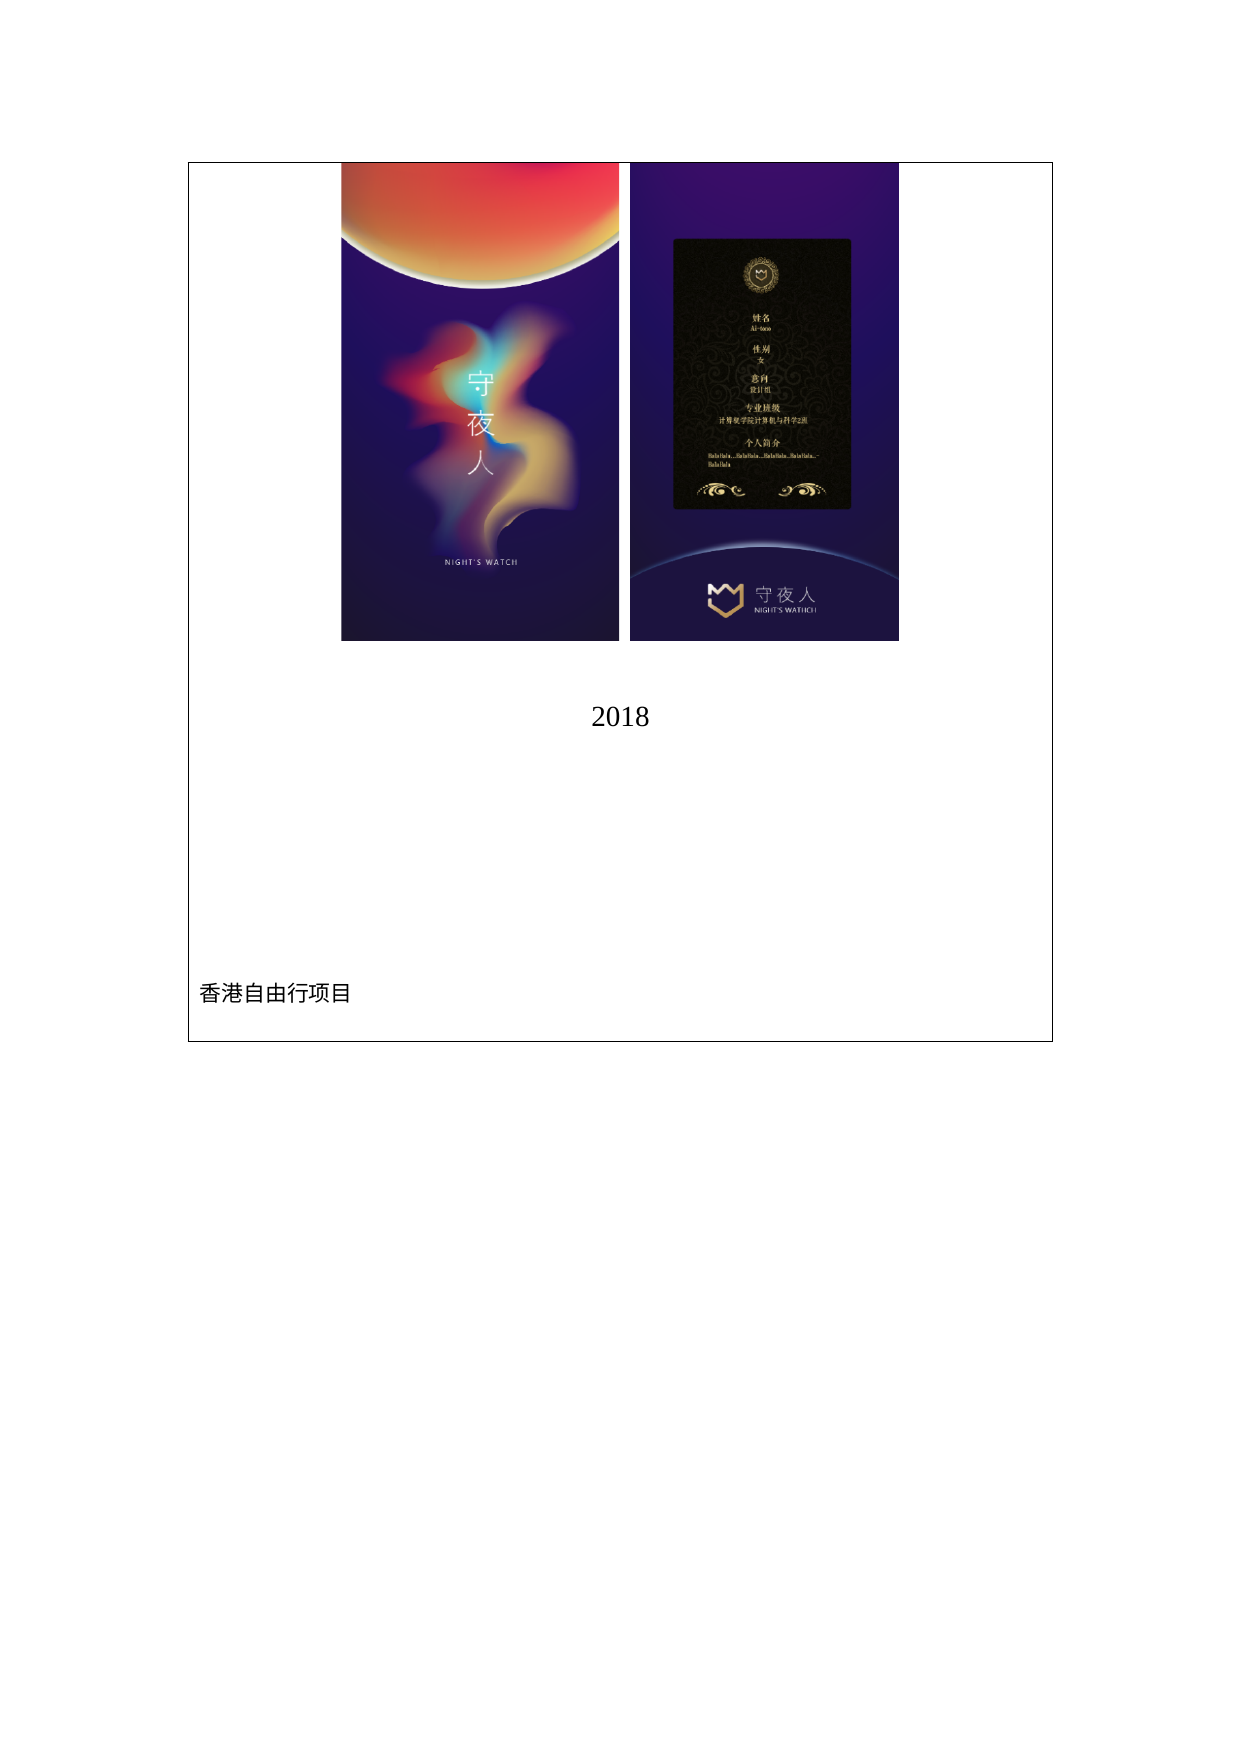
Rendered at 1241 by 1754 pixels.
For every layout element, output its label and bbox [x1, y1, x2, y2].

picture [341, 163, 620, 641]
table_cell [189, 163, 1052, 1041]
picture [630, 163, 899, 641]
